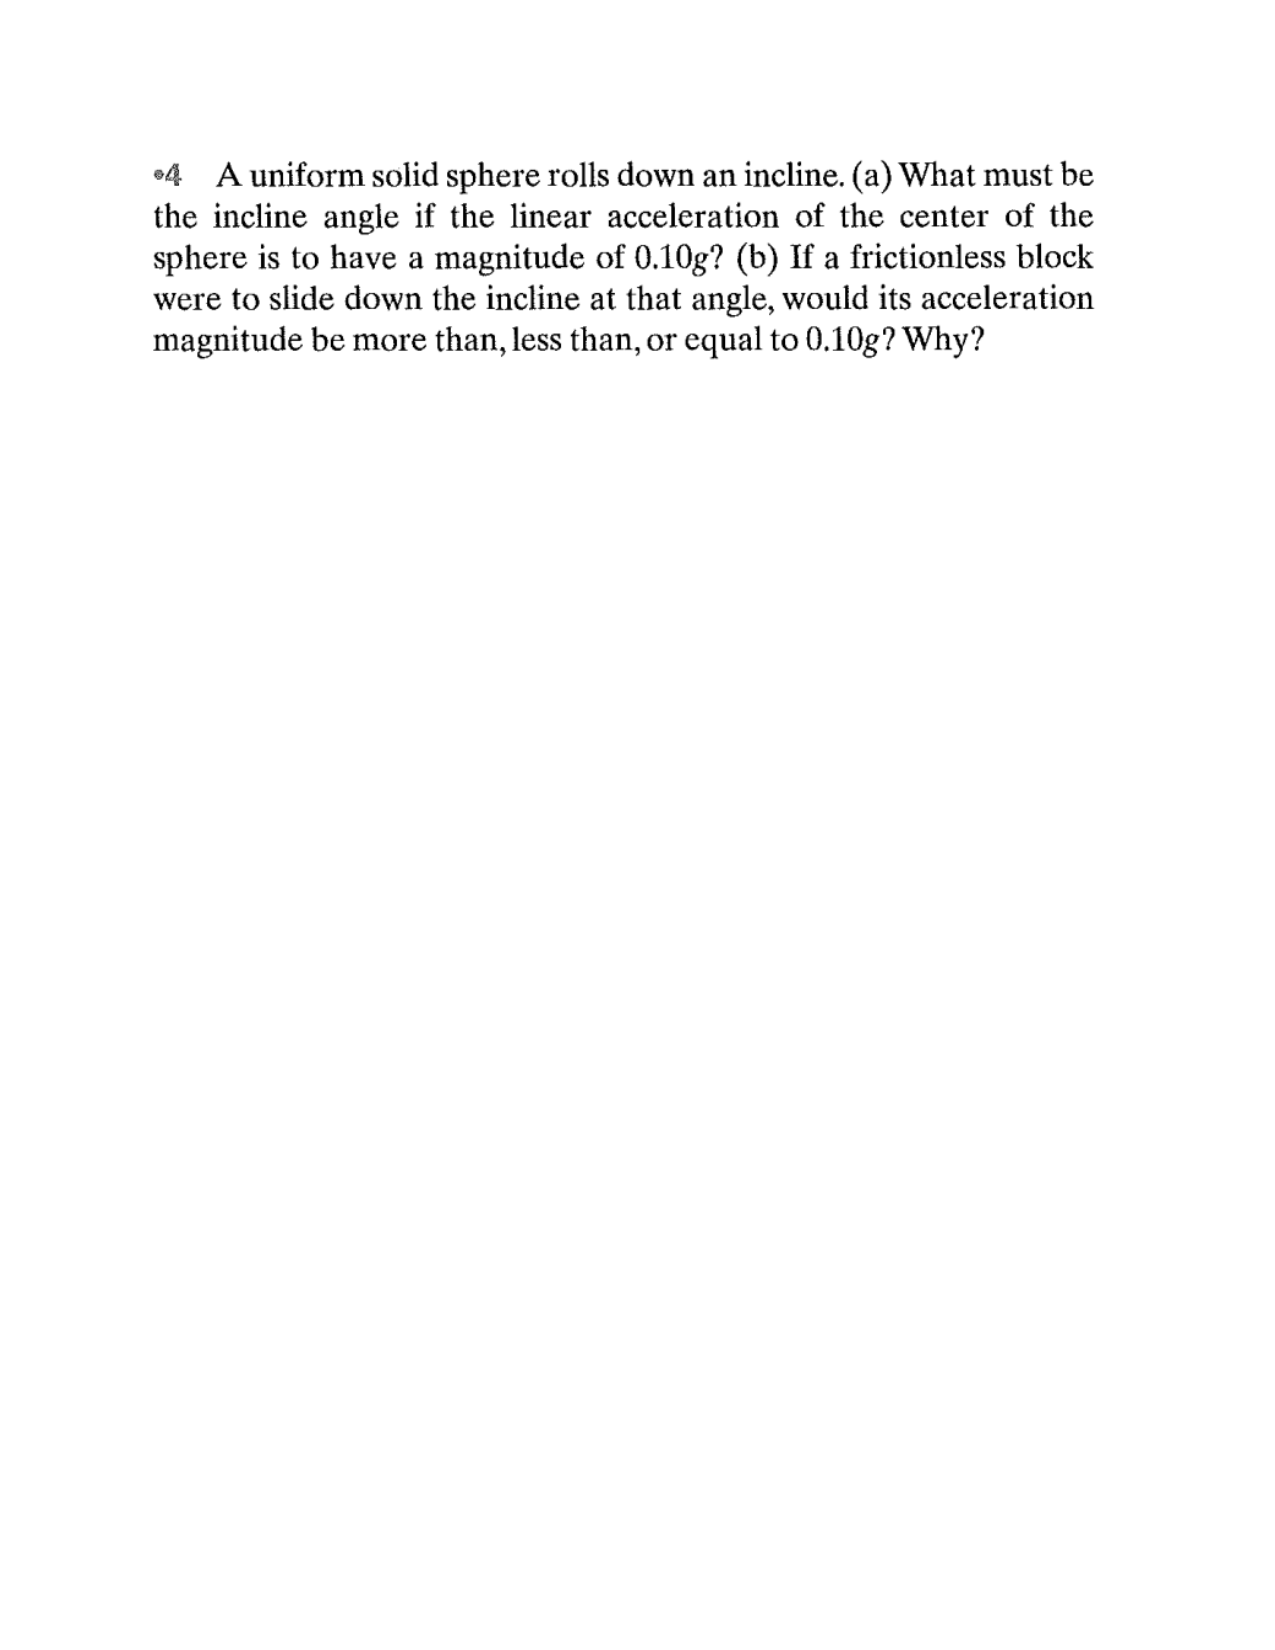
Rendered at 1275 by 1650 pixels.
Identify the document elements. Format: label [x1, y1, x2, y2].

picture [135, 150, 1110, 378]
